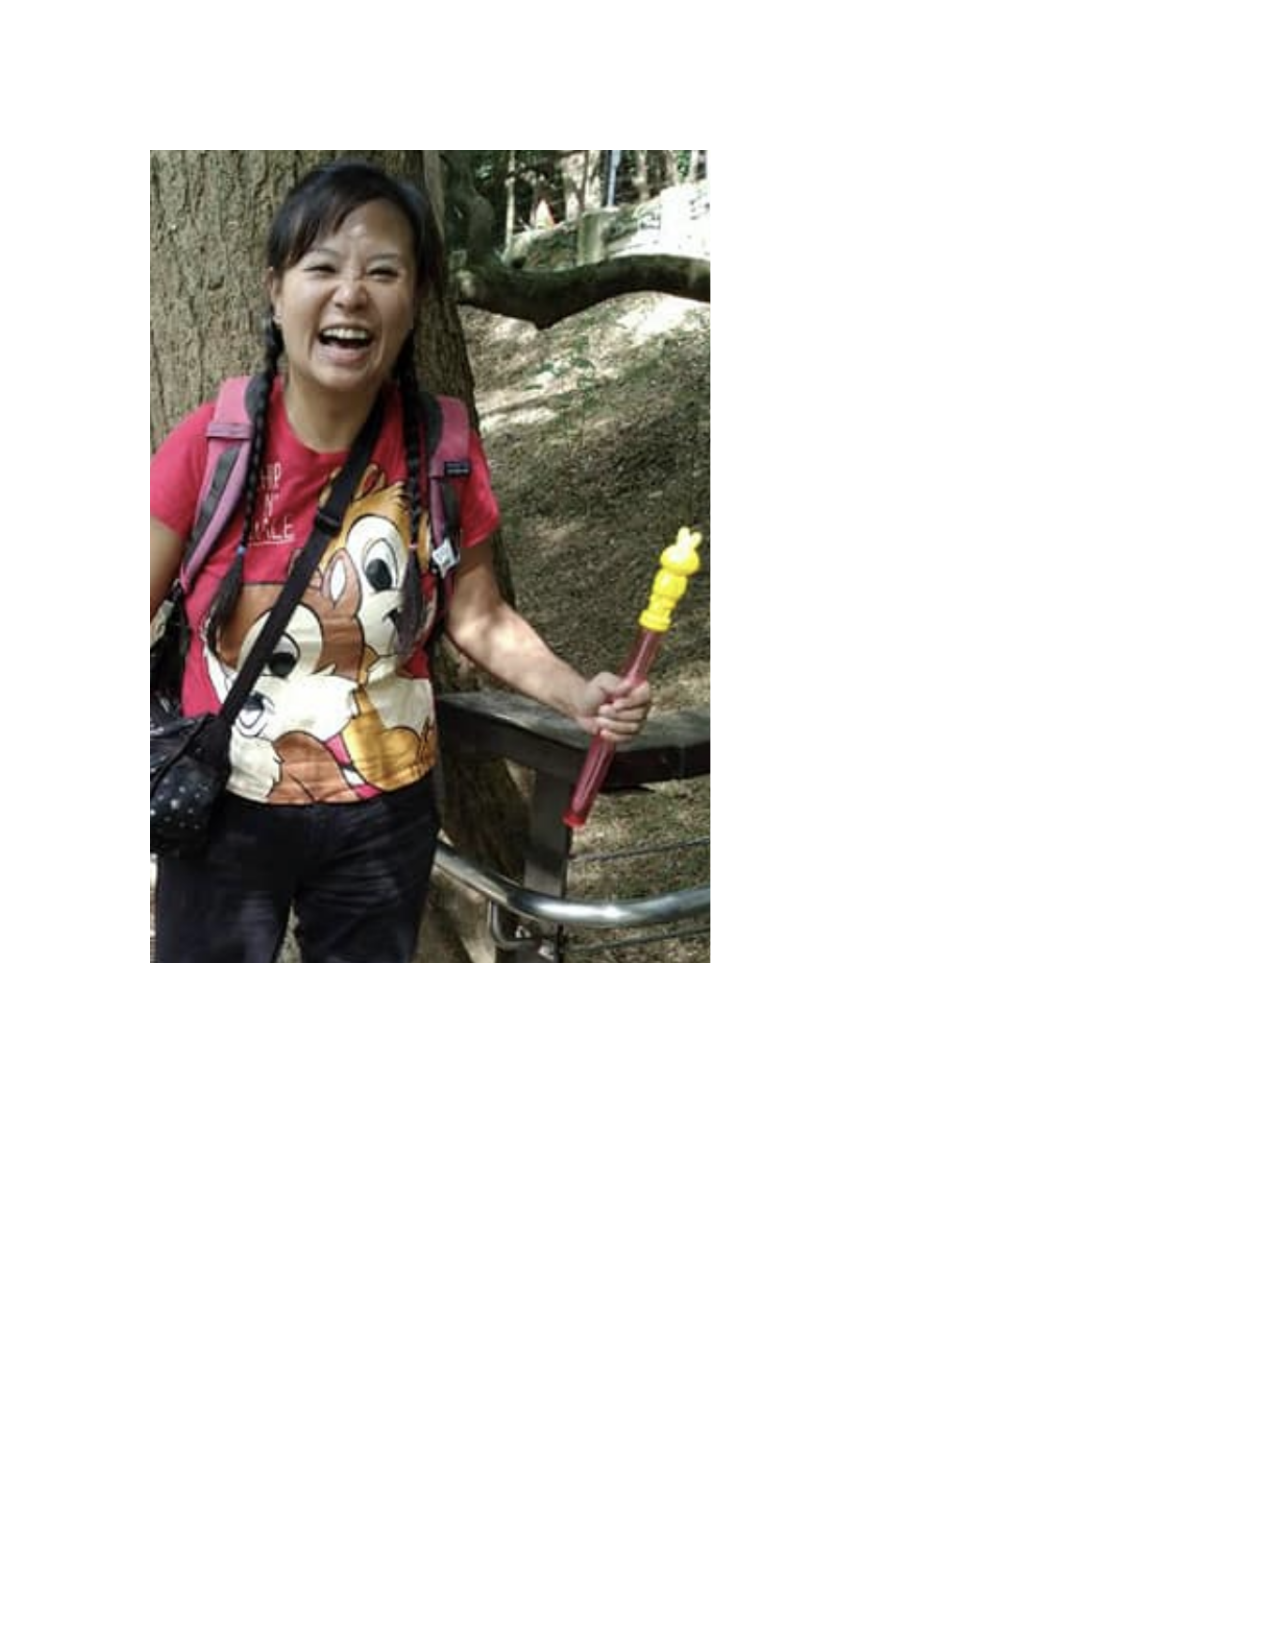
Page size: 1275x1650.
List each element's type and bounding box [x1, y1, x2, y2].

picture [150, 150, 711, 963]
